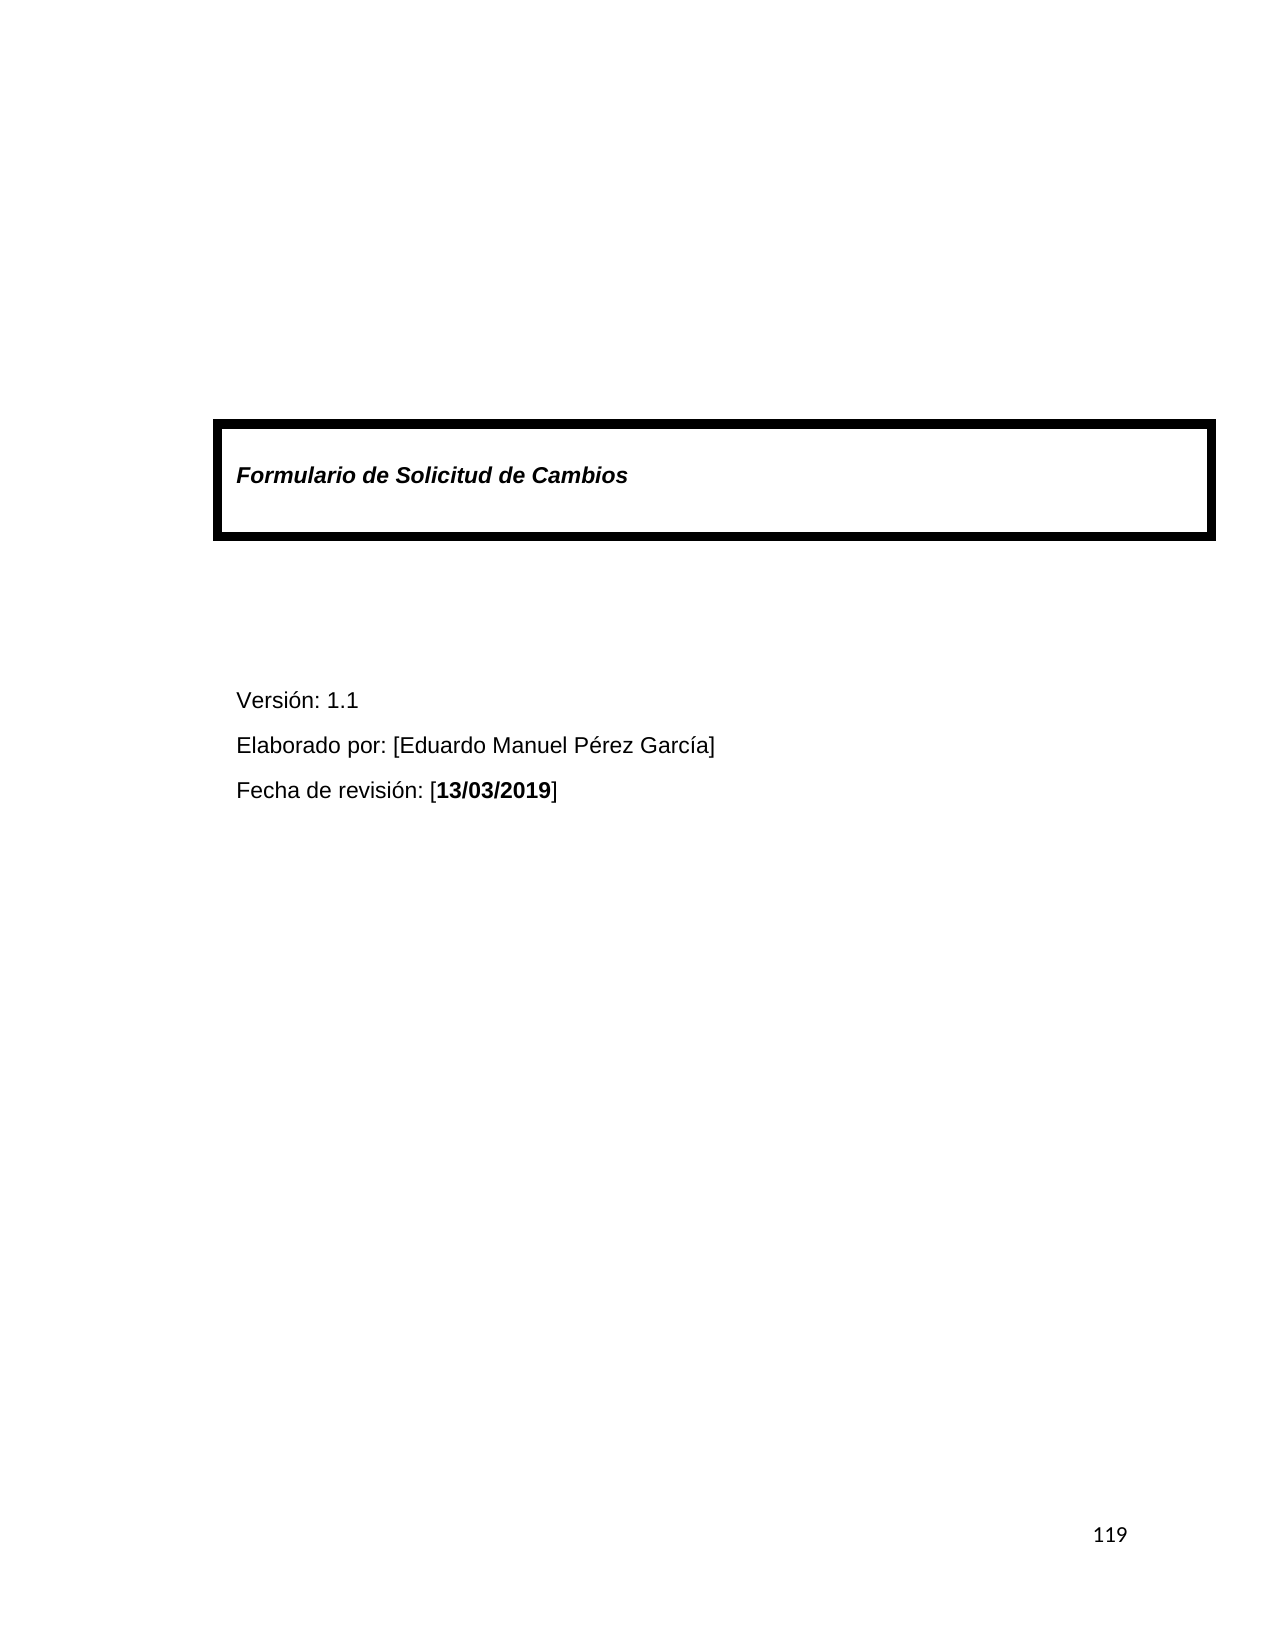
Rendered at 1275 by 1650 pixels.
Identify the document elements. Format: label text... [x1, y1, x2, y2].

text Fecha de revisión: [13/03/2019] [236, 777, 1127, 804]
text Versión: 1.1 [236, 687, 1127, 714]
text Formulario de Solicitud de Cambios [236, 462, 1127, 488]
text Elaborado por: [Eduardo Manuel Pérez García] [236, 732, 1127, 759]
